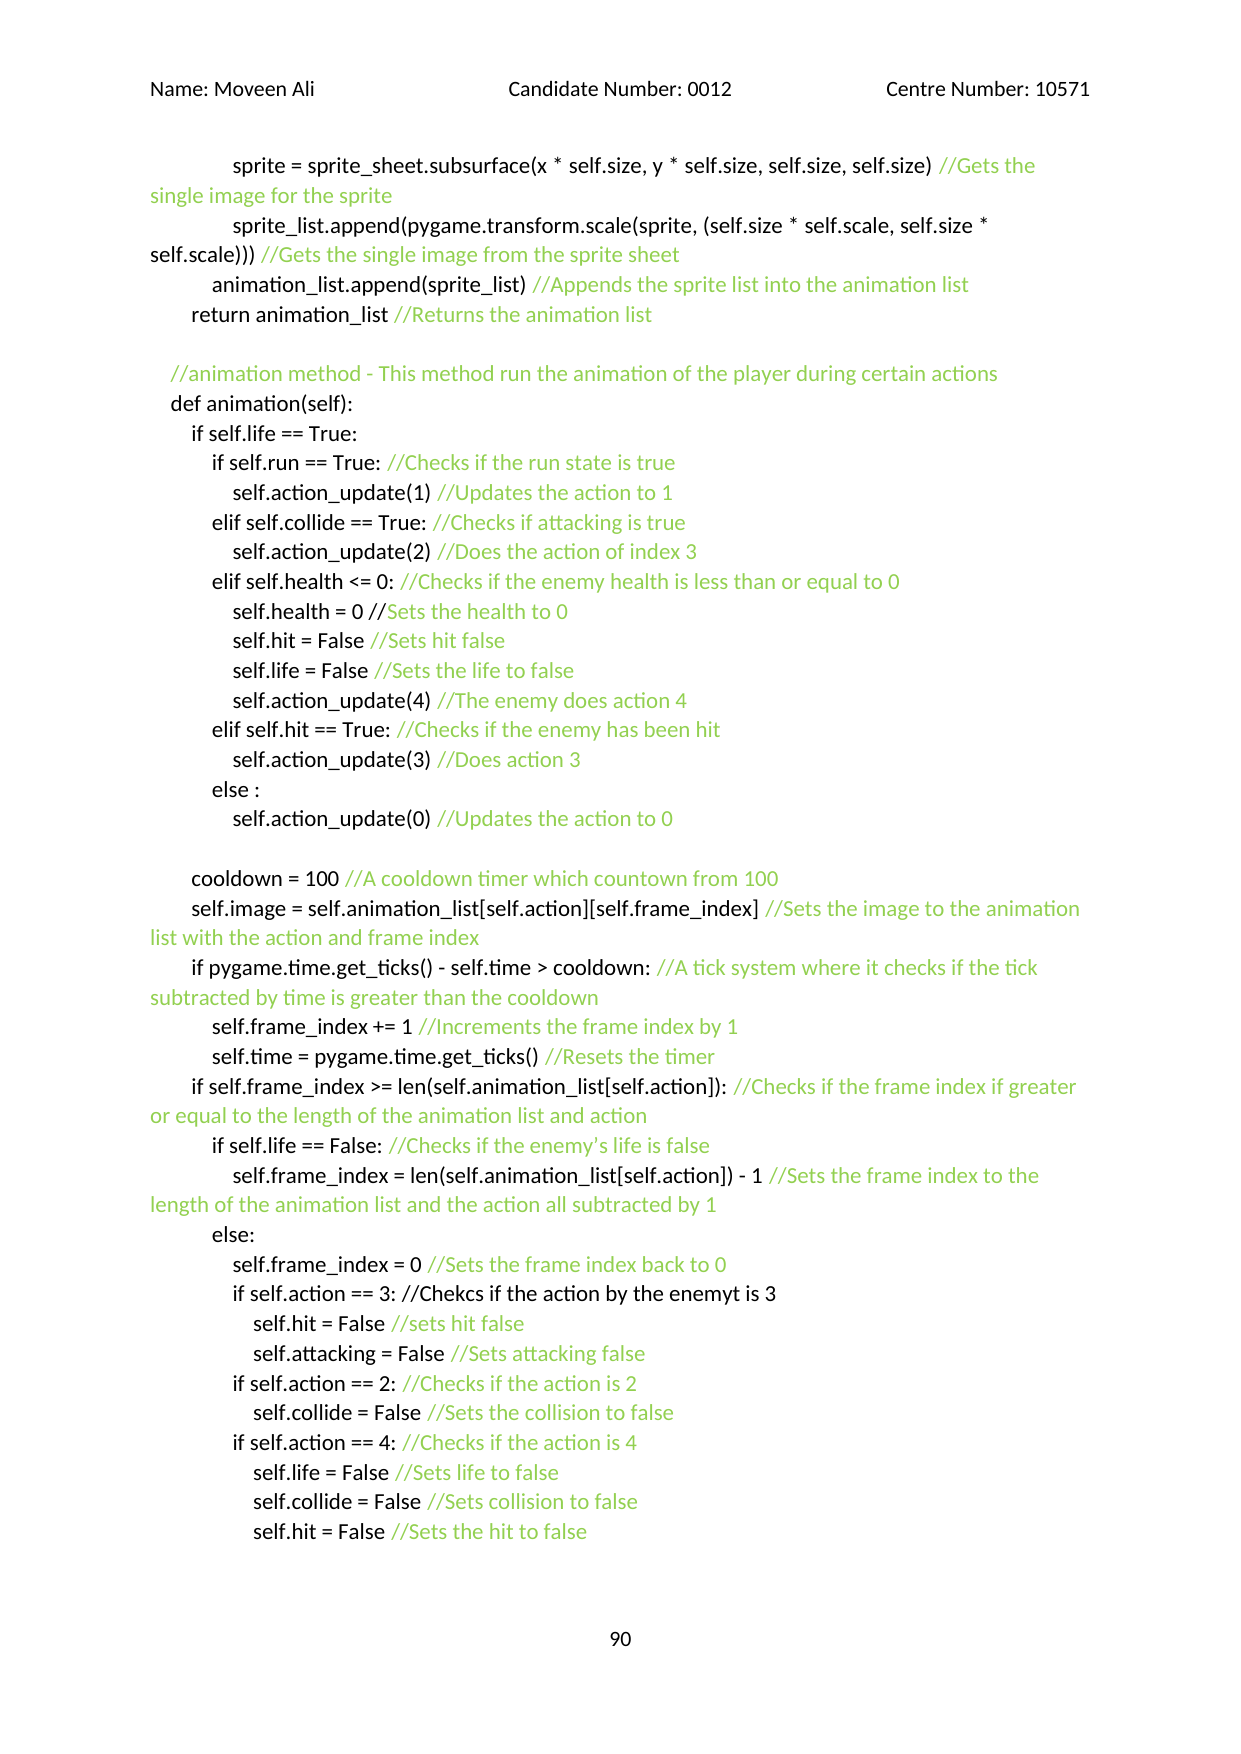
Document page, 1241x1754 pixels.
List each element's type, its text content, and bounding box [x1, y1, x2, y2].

text if self.action == 2: //Checks if the action is 2 [150, 1367, 1090, 1397]
text self.life = False //Sets life to false [150, 1456, 1090, 1486]
text self.image = self.animation_list[self.action][self.frame_index] //Sets the image to the animation list with the action and frame index [150, 892, 1090, 952]
text self.collide = False //Sets the collision to false [150, 1397, 1090, 1427]
text self.hit = False //Sets hit false [150, 625, 1090, 655]
text else : [150, 773, 1090, 803]
text elif self.health <= 0: //Checks if the enemy health is less than or equal to 0 [150, 566, 1090, 595]
text if pygame.time.get_ticks() - self.time > cooldown: //A tick system where it checks if the tick subtracted by time is greater than the cooldown [150, 952, 1090, 1011]
text self.health = 0 //Sets the health to 0 [150, 595, 1090, 625]
text if self.life == True: [150, 417, 1090, 447]
text sprite_list.append(pygame.transform.scale(sprite, (self.size * self.scale, self.size * self.scale))) //Gets the single image from the sprite sheet [150, 209, 1090, 269]
text self.action_update(0) //Updates the action to 0 [150, 803, 1090, 833]
text elif self.collide == True: //Checks if attacking is true [150, 506, 1090, 536]
text if self.action == 3: //Chekcs if the action by the enemyt is 3 [150, 1278, 1090, 1308]
text animation_list.append(sprite_list) //Appends the sprite list into the animation list [150, 269, 1090, 298]
text def animation(self): [150, 387, 1090, 417]
text self.life = False //Sets the life to false [150, 655, 1090, 684]
text self.collide = False //Sets collision to false [150, 1486, 1090, 1516]
text self.action_update(2) //Does the action of index 3 [150, 536, 1090, 566]
text self.hit = False //sets hit false [150, 1308, 1090, 1337]
text self.attacking = False //Sets attacking false [150, 1337, 1090, 1367]
text sprite = sprite_sheet.subsurface(x * self.size, y * self.size, self.size, self.size) //Gets the single image for the sprite [150, 150, 1090, 209]
text self.action_update(4) //The enemy does action 4 [150, 684, 1090, 714]
text elif self.hit == True: //Checks if the enemy has been hit [150, 714, 1090, 744]
text if self.action == 4: //Checks if the action is 4 [150, 1427, 1090, 1456]
text self.frame_index = len(self.animation_list[self.action]) - 1 //Sets the frame index to the length of the animation list and the action all subtracted by 1 [150, 1159, 1090, 1219]
text self.frame_index = 0 //Sets the frame index back to 0 [150, 1248, 1090, 1278]
text self.action_update(1) //Updates the action to 1 [150, 477, 1090, 506]
text //animation method - This method run the animation of the player during certain actions [150, 358, 1090, 387]
text if self.frame_index >= len(self.animation_list[self.action]): //Checks if the frame index if greater or equal to the length of the animation list and action [150, 1070, 1090, 1130]
text self.hit = False //Sets the hit to false [150, 1516, 1090, 1545]
text self.time = pygame.time.get_ticks() //Resets the timer [150, 1041, 1090, 1070]
text self.frame_index += 1 //Increments the frame index by 1 [150, 1011, 1090, 1041]
text cooldown = 100 //A cooldown timer which countown from 100 [150, 862, 1090, 892]
text return animation_list //Returns the animation list [150, 298, 1090, 328]
text if self.life == False: //Checks if the enemy’s life is false [150, 1130, 1090, 1159]
text else: [150, 1219, 1090, 1248]
text self.action_update(3) //Does action 3 [150, 744, 1090, 773]
text if self.run == True: //Checks if the run state is true [150, 447, 1090, 477]
